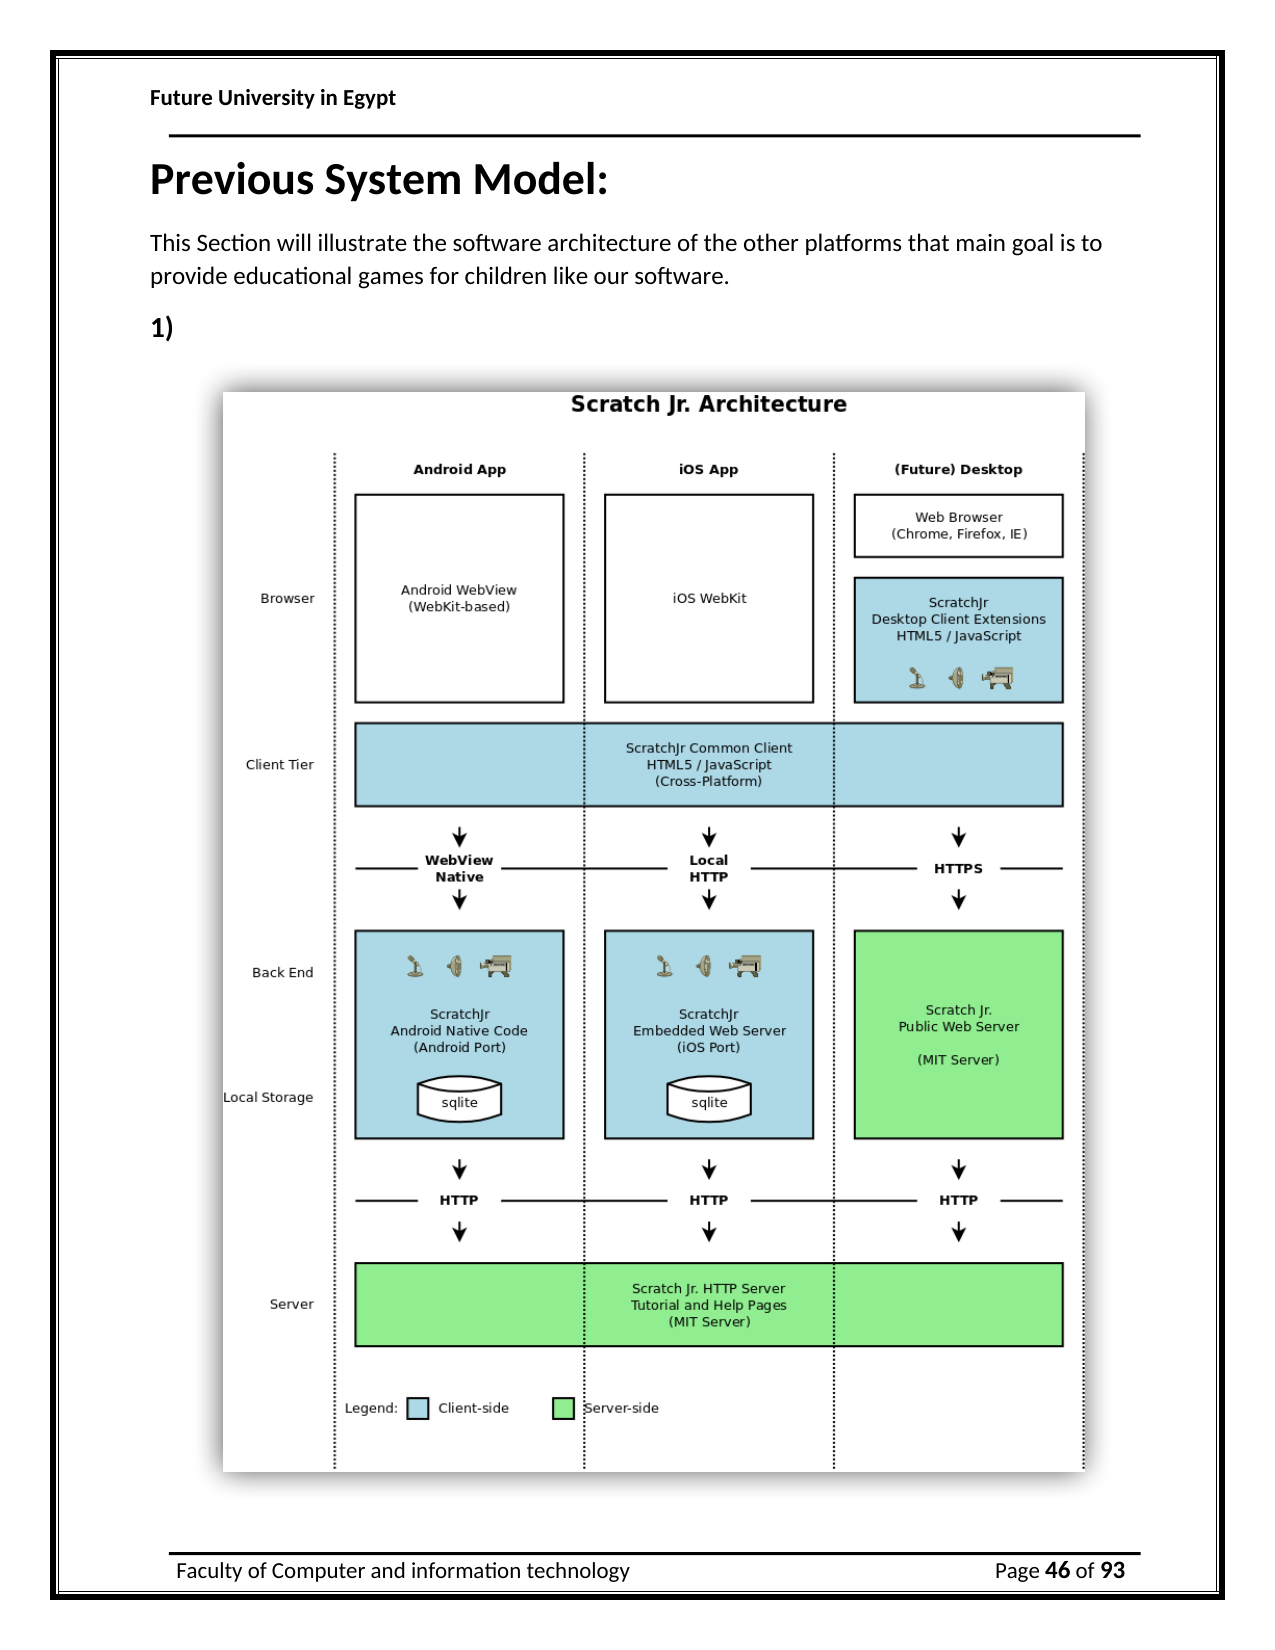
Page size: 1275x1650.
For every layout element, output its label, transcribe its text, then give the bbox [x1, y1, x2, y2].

text 1) [150, 309, 1125, 345]
text This Section will illustrate the software architecture of the other platforms that main goal is to provide educational games for children like our software. [150, 227, 1125, 290]
picture [223, 392, 1085, 1472]
text Previous System Model: [150, 150, 1125, 206]
